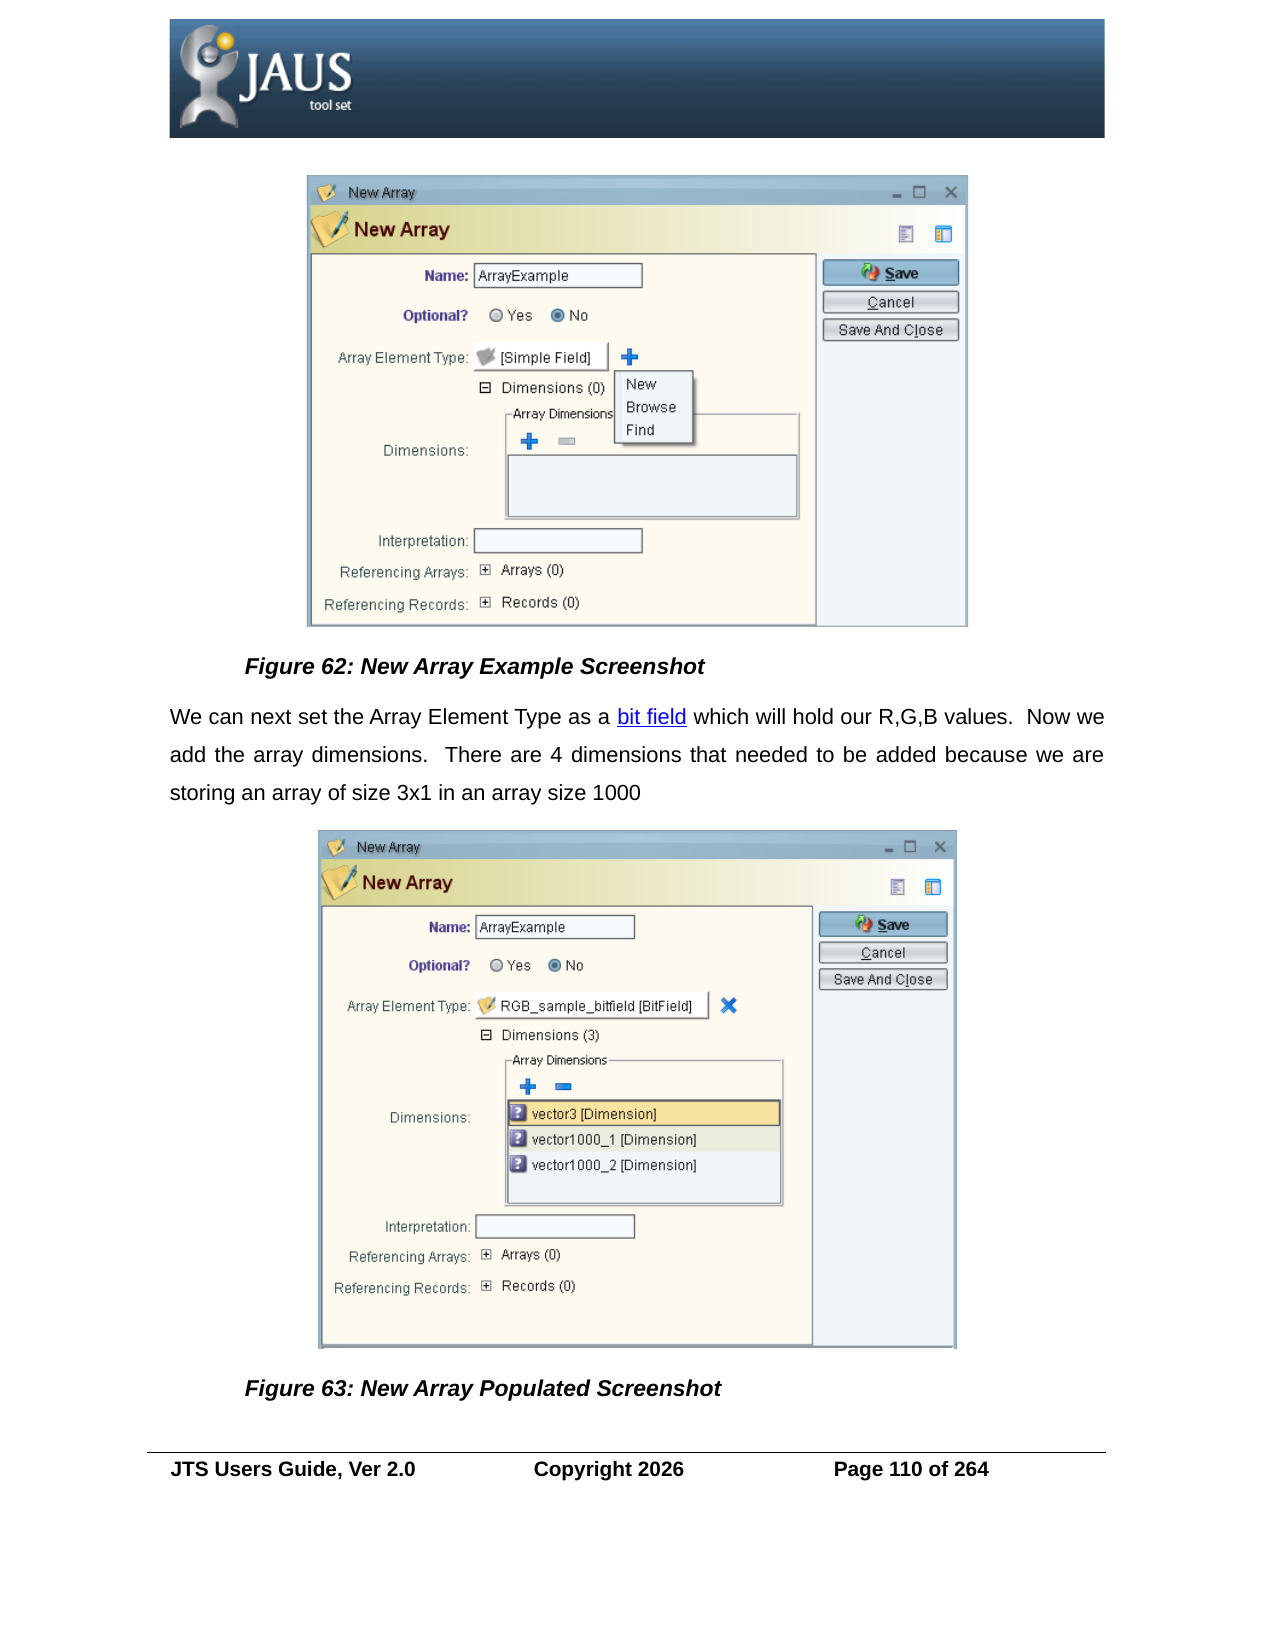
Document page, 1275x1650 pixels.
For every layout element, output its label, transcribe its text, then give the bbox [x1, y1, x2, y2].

text Figure 63: New Array Populated Screenshot [244, 1374, 1106, 1401]
picture [318, 830, 957, 1349]
text Figure 62: New Array Example Screenshot [244, 652, 1106, 679]
picture [306, 175, 969, 627]
picture [169, 19, 1105, 138]
text We can next set the Array Element Type as a bit field which will hold our R,G,B values. Now we add the array dimensions. There are 4 dimensions that needed to be added because we are storing an array of size 3x1 in an array size 1000 [169, 704, 1106, 805]
